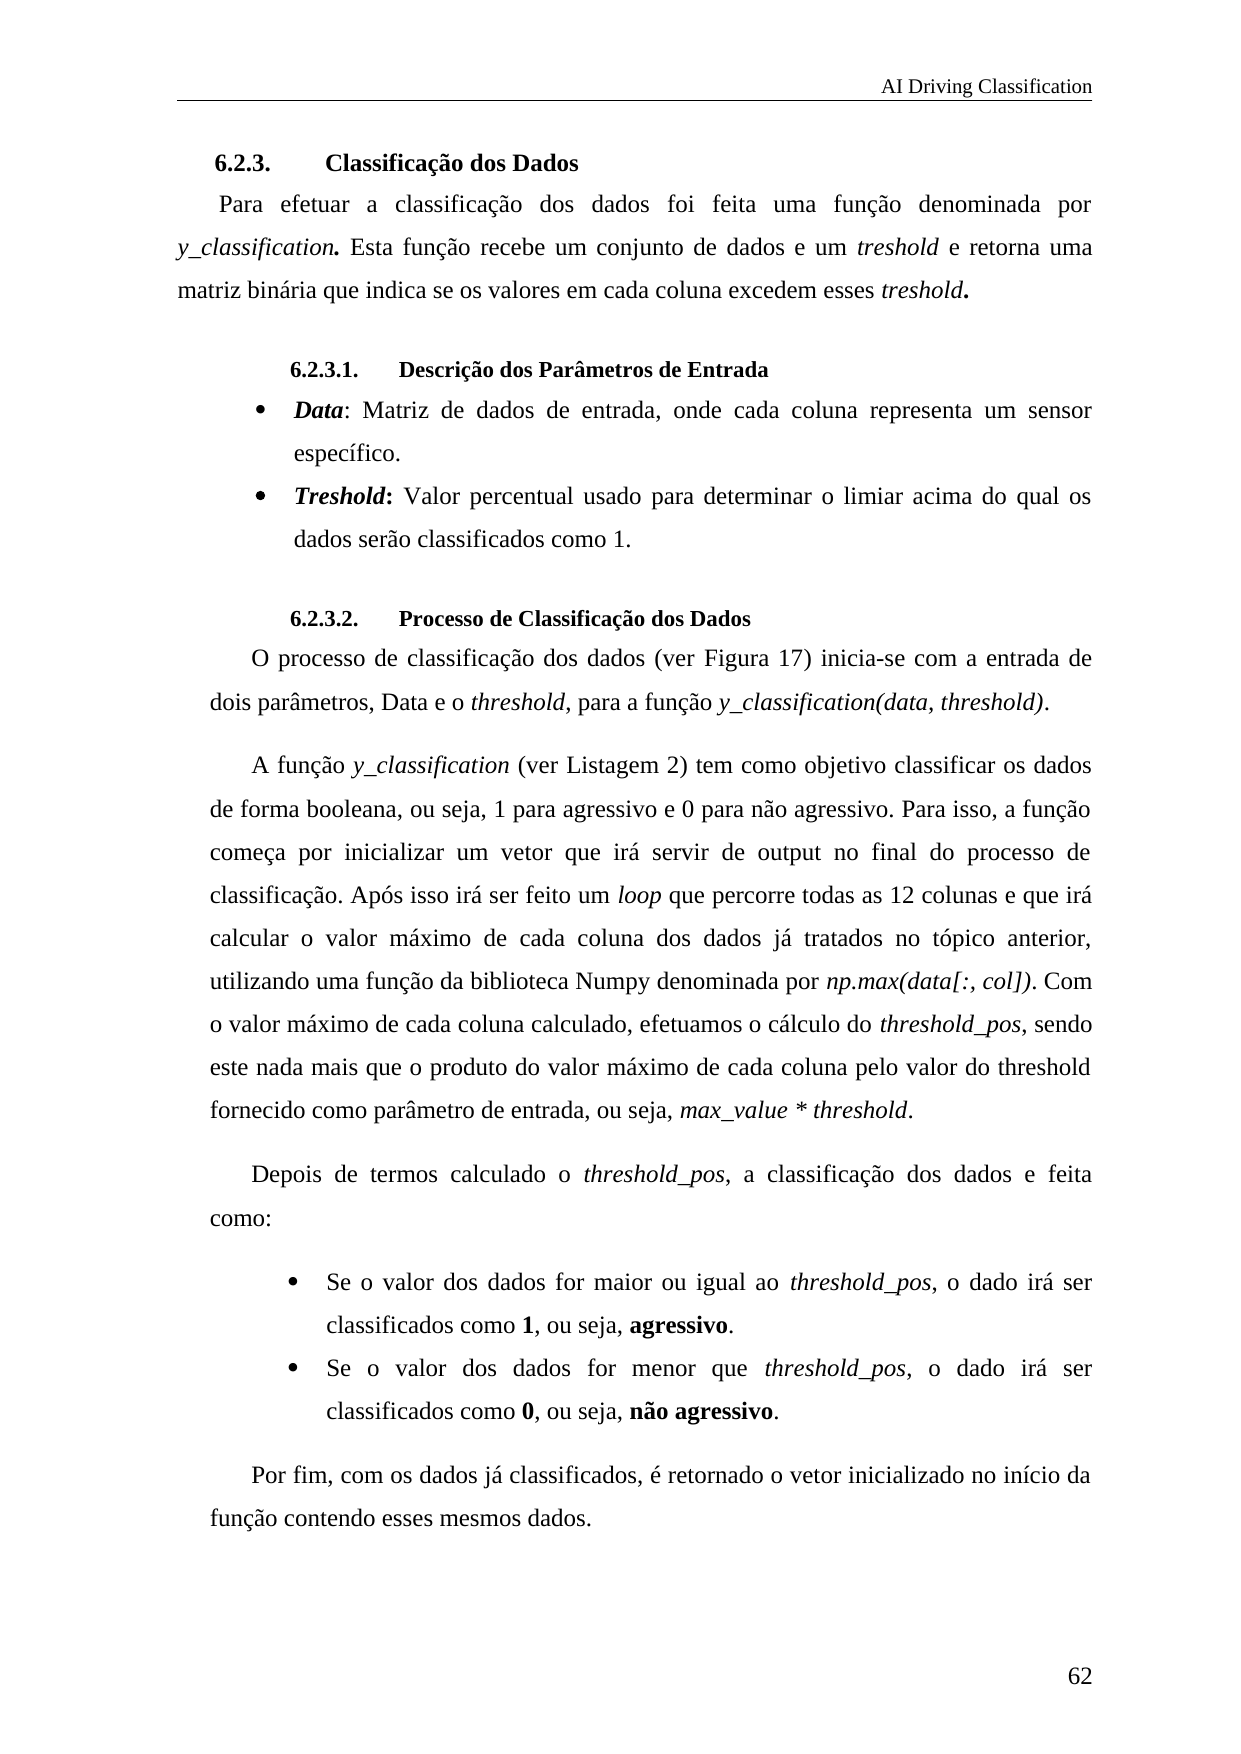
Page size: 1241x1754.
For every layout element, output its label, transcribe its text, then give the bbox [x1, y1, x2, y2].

list Se o valor dos dados for menor que threshold_pos, o dado irá ser classificados como 0, ou seja, não agressivo. [288, 1353, 1092, 1425]
text Por fim, com os dados já classificados, é retornado o vetor inicializado no início da função contendo esses mesmos dados. [209, 1460, 1092, 1532]
list Treshold: Valor percentual usado para determinar o limiar acima do qual os dados serão classificados como 1. [256, 481, 1092, 553]
list Data: Matriz de dados de entrada, onde cada coluna representa um sensor específico. [256, 395, 1092, 467]
subtitle Descrição dos Parâmetros de Entrada [290, 356, 1092, 382]
text A função y_classification (ver Listagem 2) tem como objetivo classificar os dados de forma booleana, ou seja, 1 para agressivo e 0 para não agressivo. Para isso, a função começa por inicializar um vetor que irá servir de output no final do processo de classificação. Após isso irá ser feito um loop que percorre todas as 12 colunas e que irá calcular o valor máximo de cada coluna dos dados já tratados no tópico anterior, utilizando uma função da biblioteca Numpy denominada por np.max(data[:, col]). Com o valor máximo de cada coluna calculado, efetuamos o cálculo do threshold_pos, sendo este nada mais que o produto do valor máximo de cada coluna pelo valor do threshold fornecido como parâmetro de entrada, ou seja, max_value * threshold. [209, 751, 1092, 1124]
text Para efetuar a classificação dos dados foi feita uma função denominada por y_classification. Esta função recebe um conjunto de dados e um treshold e retorna uma matriz binária que indica se os valores em cada coluna excedem esses treshold. [177, 189, 1092, 304]
list Se o valor dos dados for maior ou igual ao threshold_pos, o dado irá ser classificados como 1, ou seja, agressivo. [288, 1267, 1092, 1338]
text Depois de termos calculado o threshold_pos, a classificação dos dados e feita como: [209, 1159, 1092, 1231]
subtitle Processo de Classificação dos Dados [290, 605, 1092, 631]
subtitle Classificação dos Dados [214, 148, 1092, 176]
